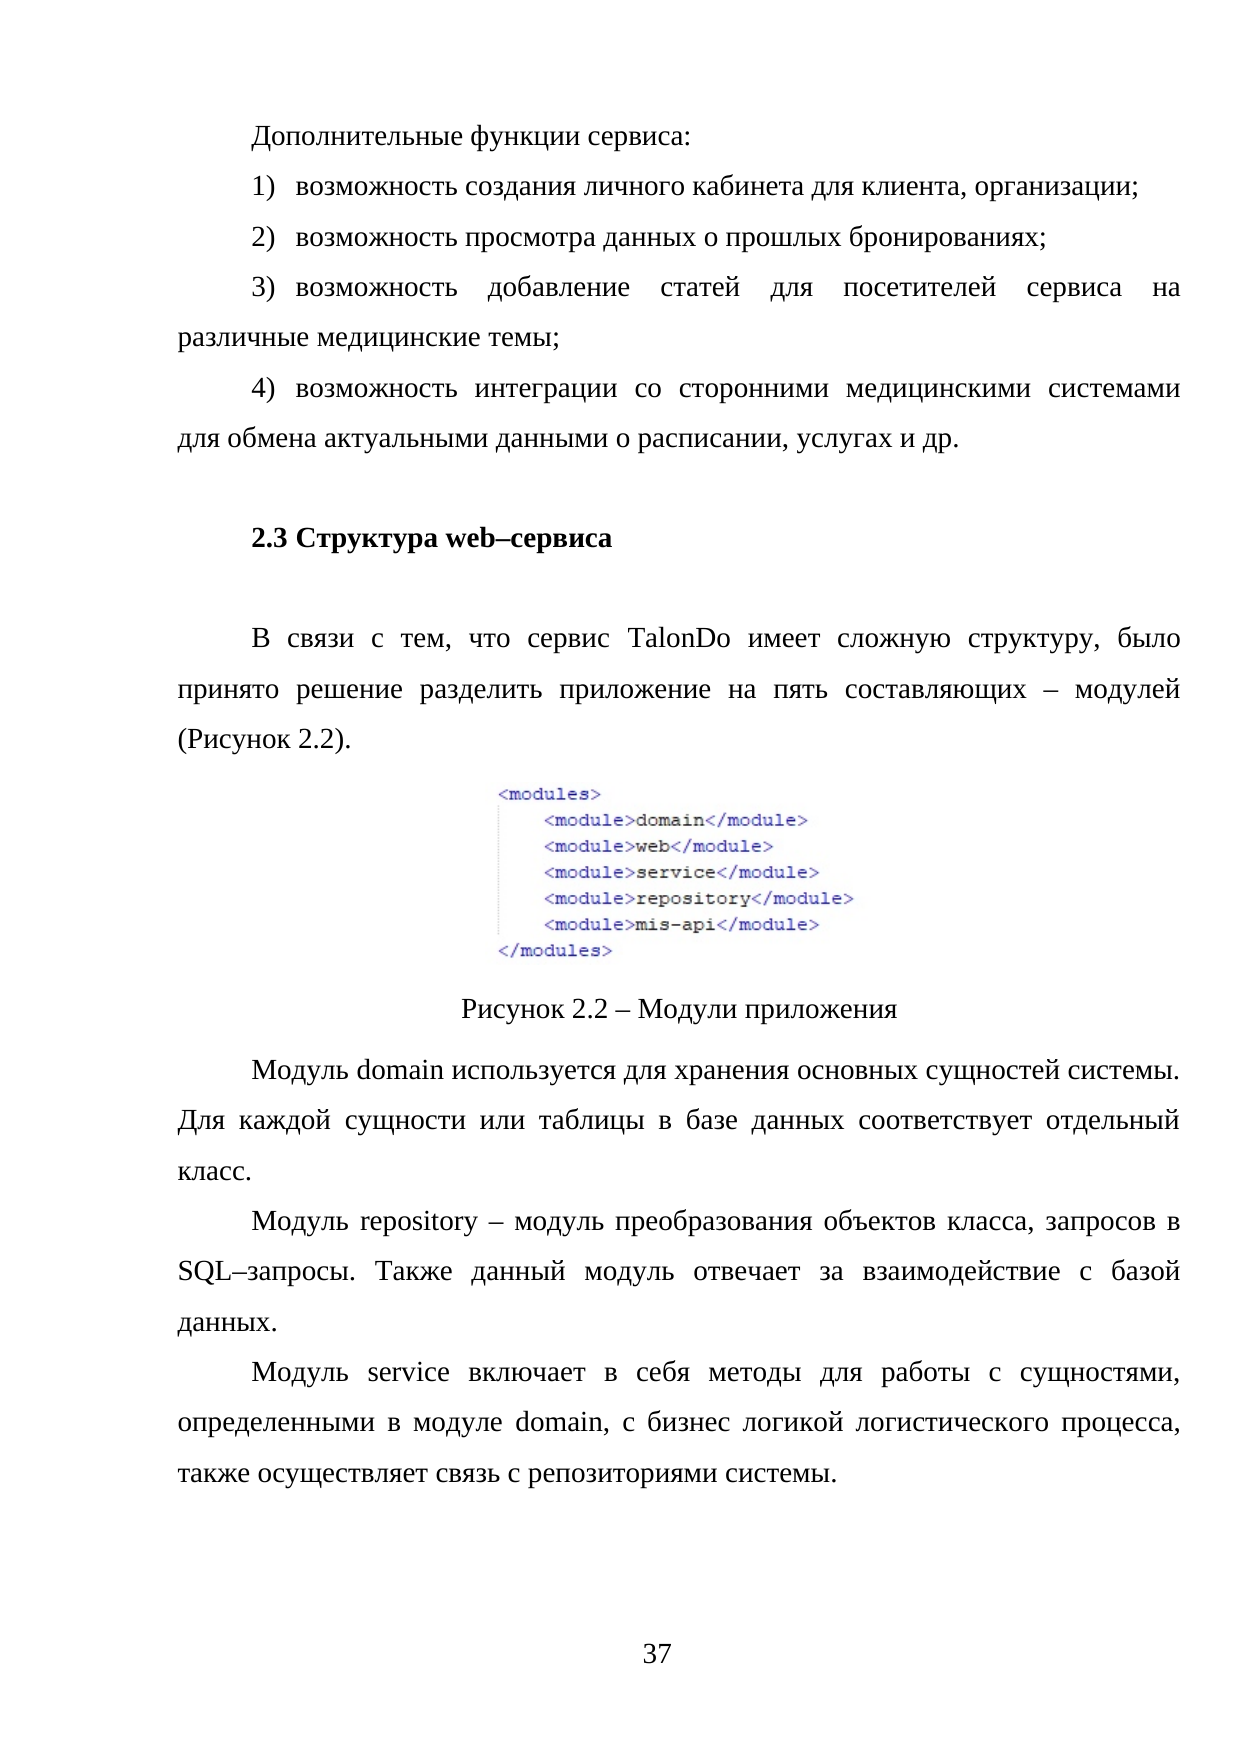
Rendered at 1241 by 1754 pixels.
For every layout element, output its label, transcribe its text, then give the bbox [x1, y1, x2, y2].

text Модуль repository – модуль преобразования объектов класса, запросов в SQL–запросы. Также данный модуль отвечает за взаимодействие с базой данных. [177, 1203, 1181, 1337]
text В связи с тем, что сервис TalonDo имеет сложную структуру, было принято решение разделить приложение на пять составляющих – модулей (Рисунок 2.2). [177, 621, 1181, 755]
list возможность создания личного кабинета для клиента, организации; [177, 168, 1181, 202]
text Дополнительные функции сервиса: [177, 118, 1181, 152]
subtitle Структура web–сервиса [177, 520, 1181, 554]
text Модуль service включает в себя методы для работы с сущностями, определенными в модуле domain, с бизнес логикой логистического процесса, также осуществляет связь с репозиториями системы. [177, 1354, 1181, 1488]
text Модуль domain используется для хранения основных сущностей системы. Для каждой сущности или таблицы в базе данных соответствует отдельный класс. [177, 1052, 1181, 1186]
list возможность добавление статей для посетителей сервиса на различные медицинские темы; [177, 269, 1181, 353]
text Рисунок 2.2 – Модули приложения [177, 991, 1181, 1025]
list возможность просмотра данных о прошлых бронированиях; [177, 219, 1181, 252]
list возможность интеграции со сторонними медицинскими системами для обмена актуальными данными о расписании, услугах и др. [177, 370, 1181, 453]
picture [485, 782, 873, 965]
